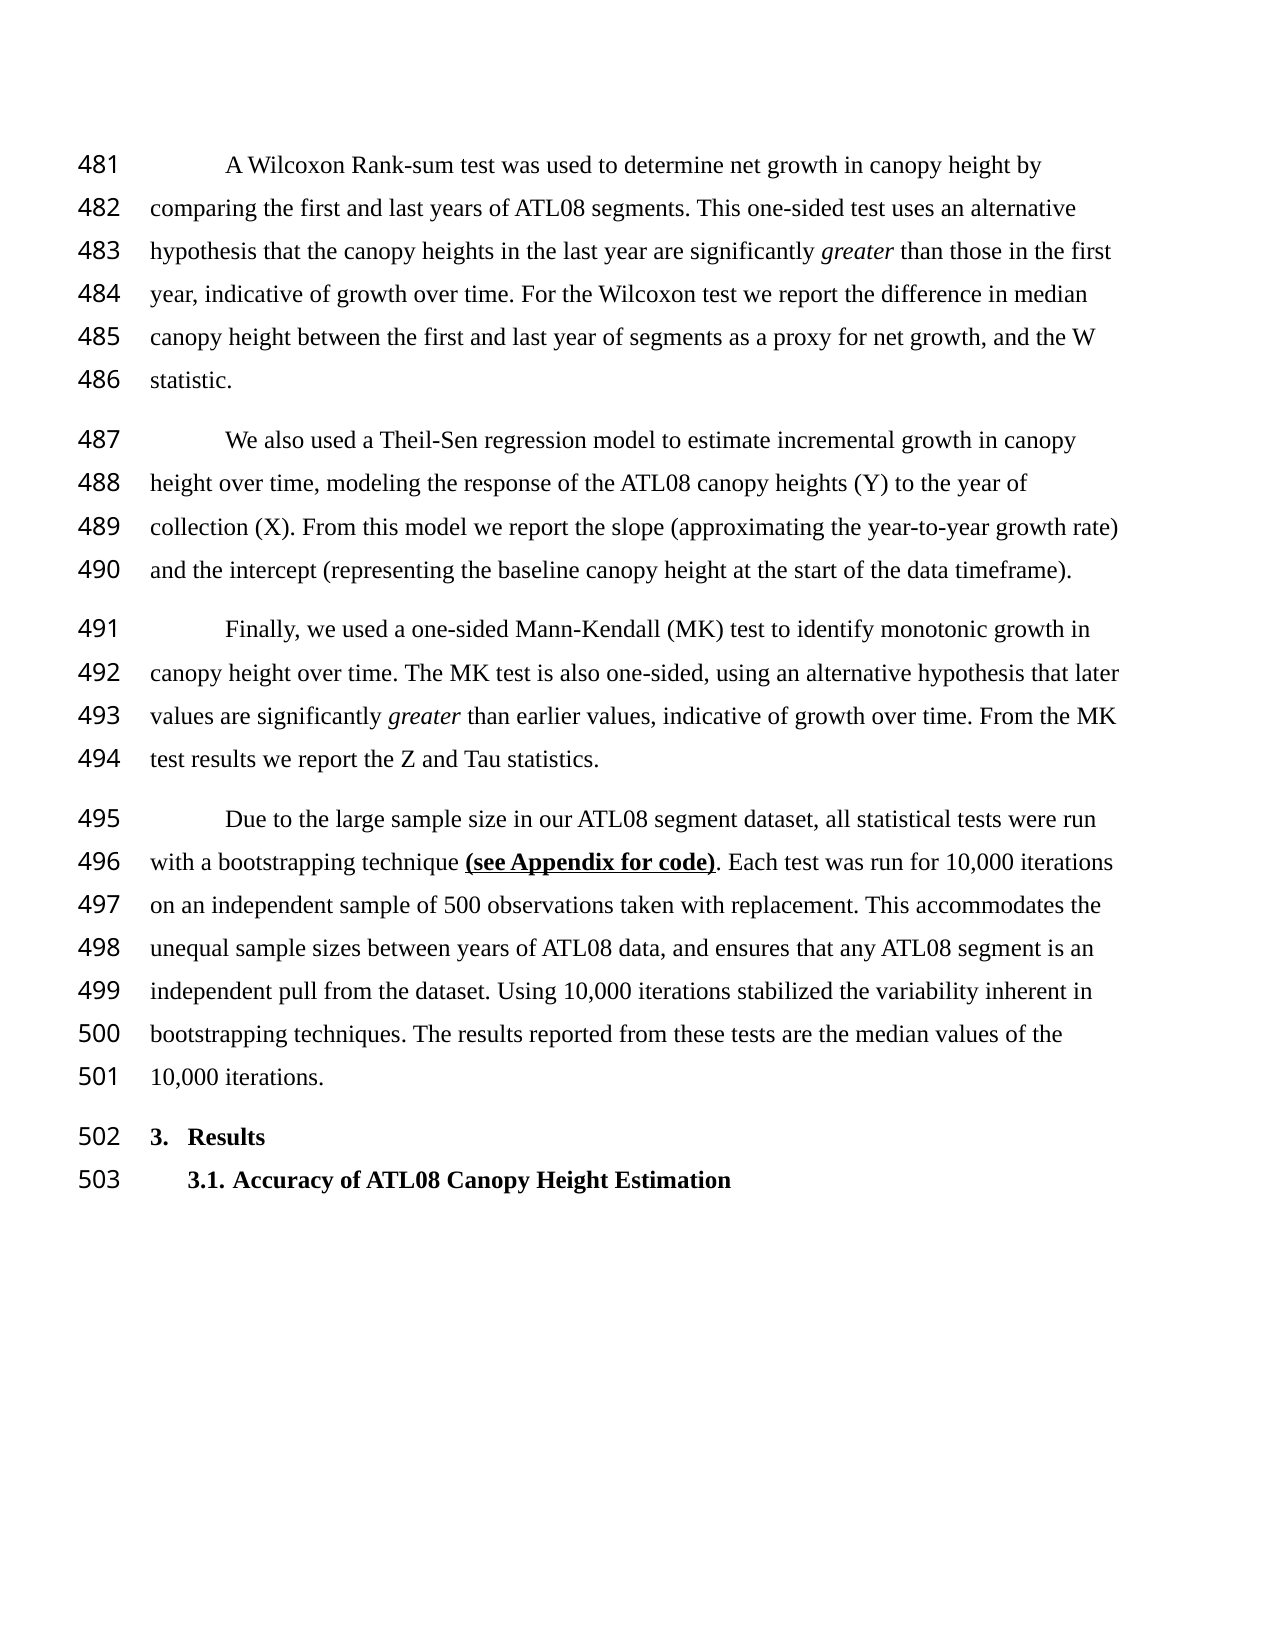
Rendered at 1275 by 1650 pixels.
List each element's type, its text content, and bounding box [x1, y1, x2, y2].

text We also used a Theil-Sen regression model to estimate incremental growth in canopy height over time, modeling the response of the ATL08 canopy heights (Y) to the year of collection (X). From this model we report the slope (approximating the year-to-year growth rate) and the intercept (representing the baseline canopy height at the start of the data timeframe). [150, 425, 1125, 583]
text Finally, we used a one-sided Mann-Kendall (MK) test to identify monotonic growth in canopy height over time. The MK test is also one-sided, using an alternative hypothesis that later values are significantly greater than earlier values, indicative of growth over time. From the MK test results we report the Z and Tau statistics. [150, 614, 1125, 773]
text A Wilcoxon Rank-sum test was used to determine net growth in canopy height by comparing the first and last years of ATL08 segments. This one-sided test uses an alternative hypothesis that the canopy heights in the last year are significantly greater than those in the first year, indicative of growth over time. For the Wilcoxon test we report the difference in median canopy height between the first and last year of segments as a proxy for net growth, and the W statistic. [150, 150, 1125, 394]
list Accuracy of ATL08 Canopy Height Estimation [187, 1165, 1125, 1194]
list Results [150, 1122, 1125, 1151]
text Due to the large sample size in our ATL08 segment dataset, all statistical tests were run with a bootstrapping technique (see Appendix for code). Each test was run for 10,000 iterations on an independent sample of 500 observations taken with replacement. This accommodates the unequal sample sizes between years of ATL08 data, and ensures that any ATL08 segment is an independent pull from the dataset. Using 10,000 iterations stabilized the variability inherent in bootstrapping techniques. The results reported from these tests are the median values of the 10,000 iterations. [150, 804, 1125, 1091]
